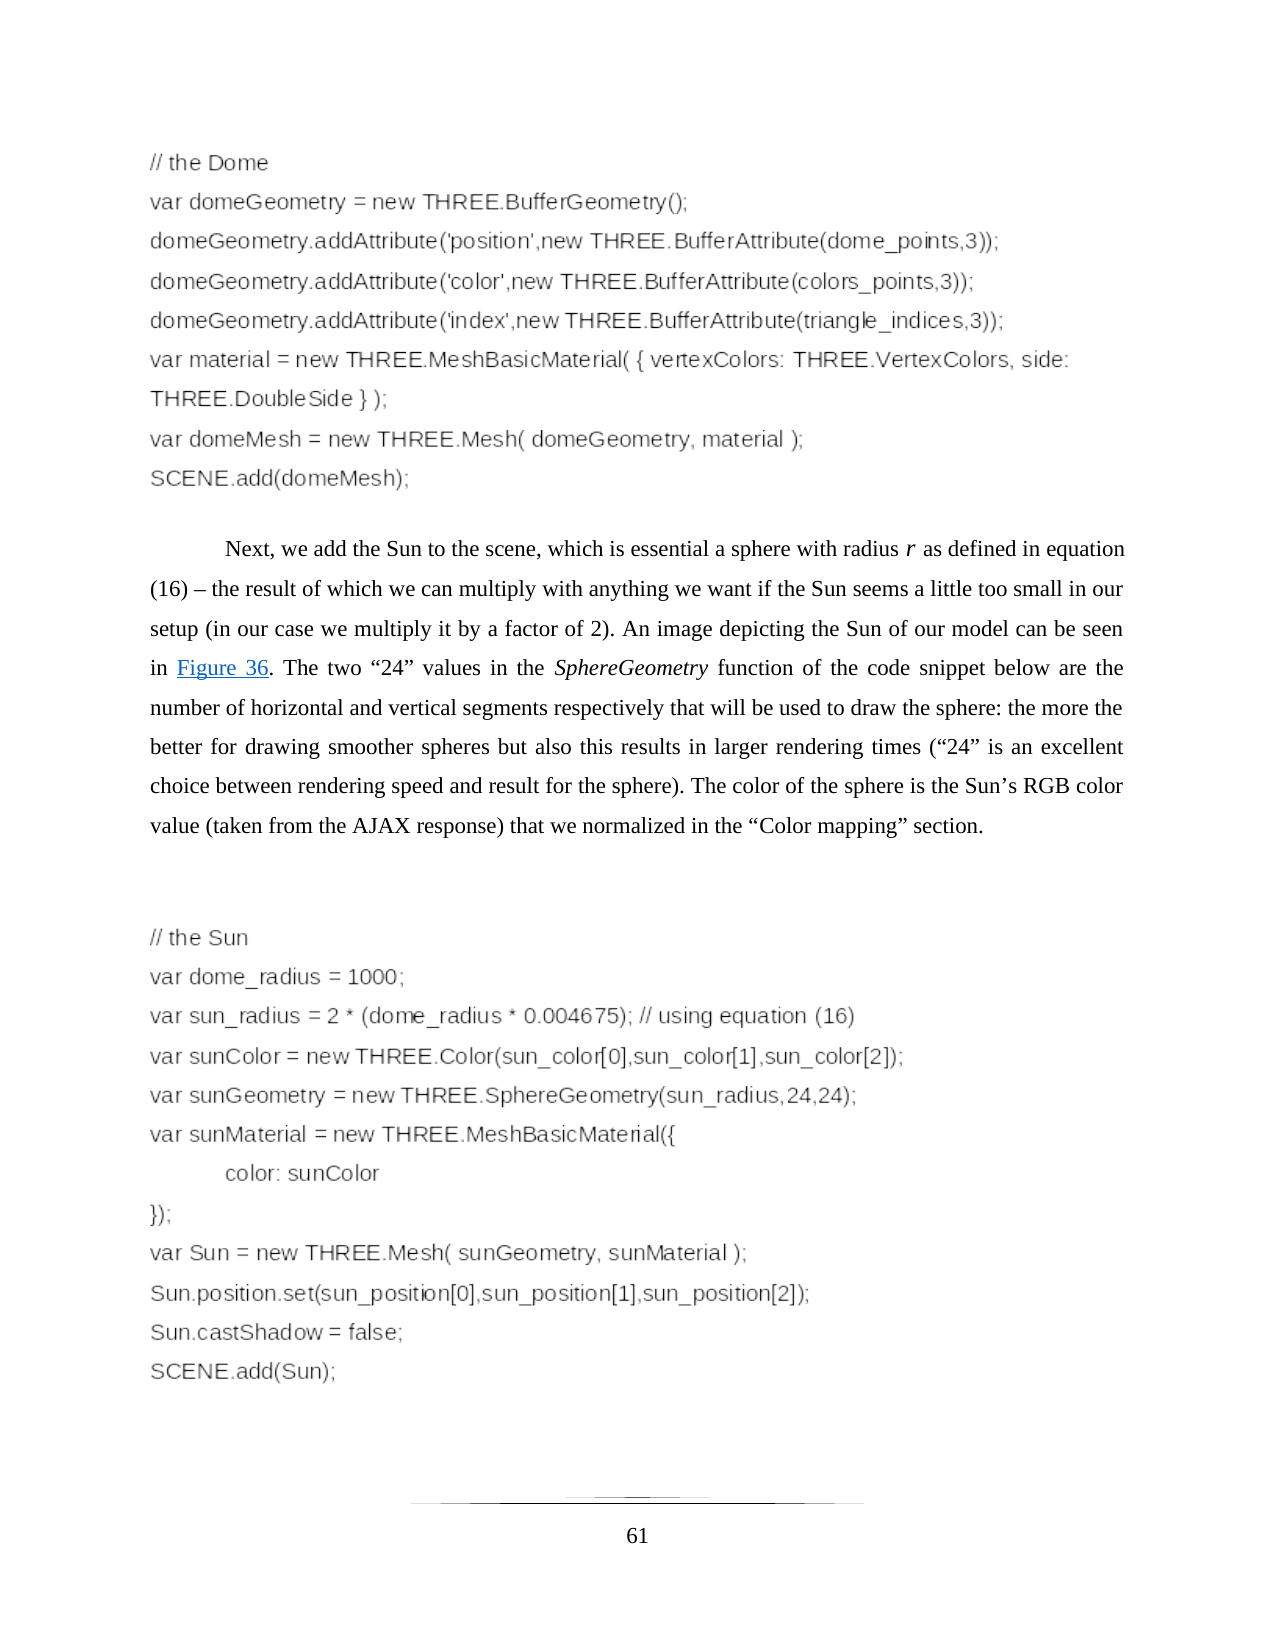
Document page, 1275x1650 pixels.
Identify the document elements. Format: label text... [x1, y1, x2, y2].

text Next, we add the Sun to the scene, which is essential a sphere with radius as defined in equation (16) – the result of which we can multiply with anything we want if the Sun seems a little too small in our setup (in our case we multiply it by a factor of 2). An image depicting the Sun of our model can be seen in Figure 36. The two “24” values in the SphereGeometry function of the code snippet below are the number of horizontal and vertical segments respectively that will be used to draw the sphere: the more the better for drawing smoother spheres but also this results in larger rendering times (“24” is an excellent choice between rendering speed and result for the sphere). The color of the sphere is the Sun’s RGB color value (taken from the AJAX response) that we normalized in the “Color mapping” section. [150, 534, 1125, 838]
